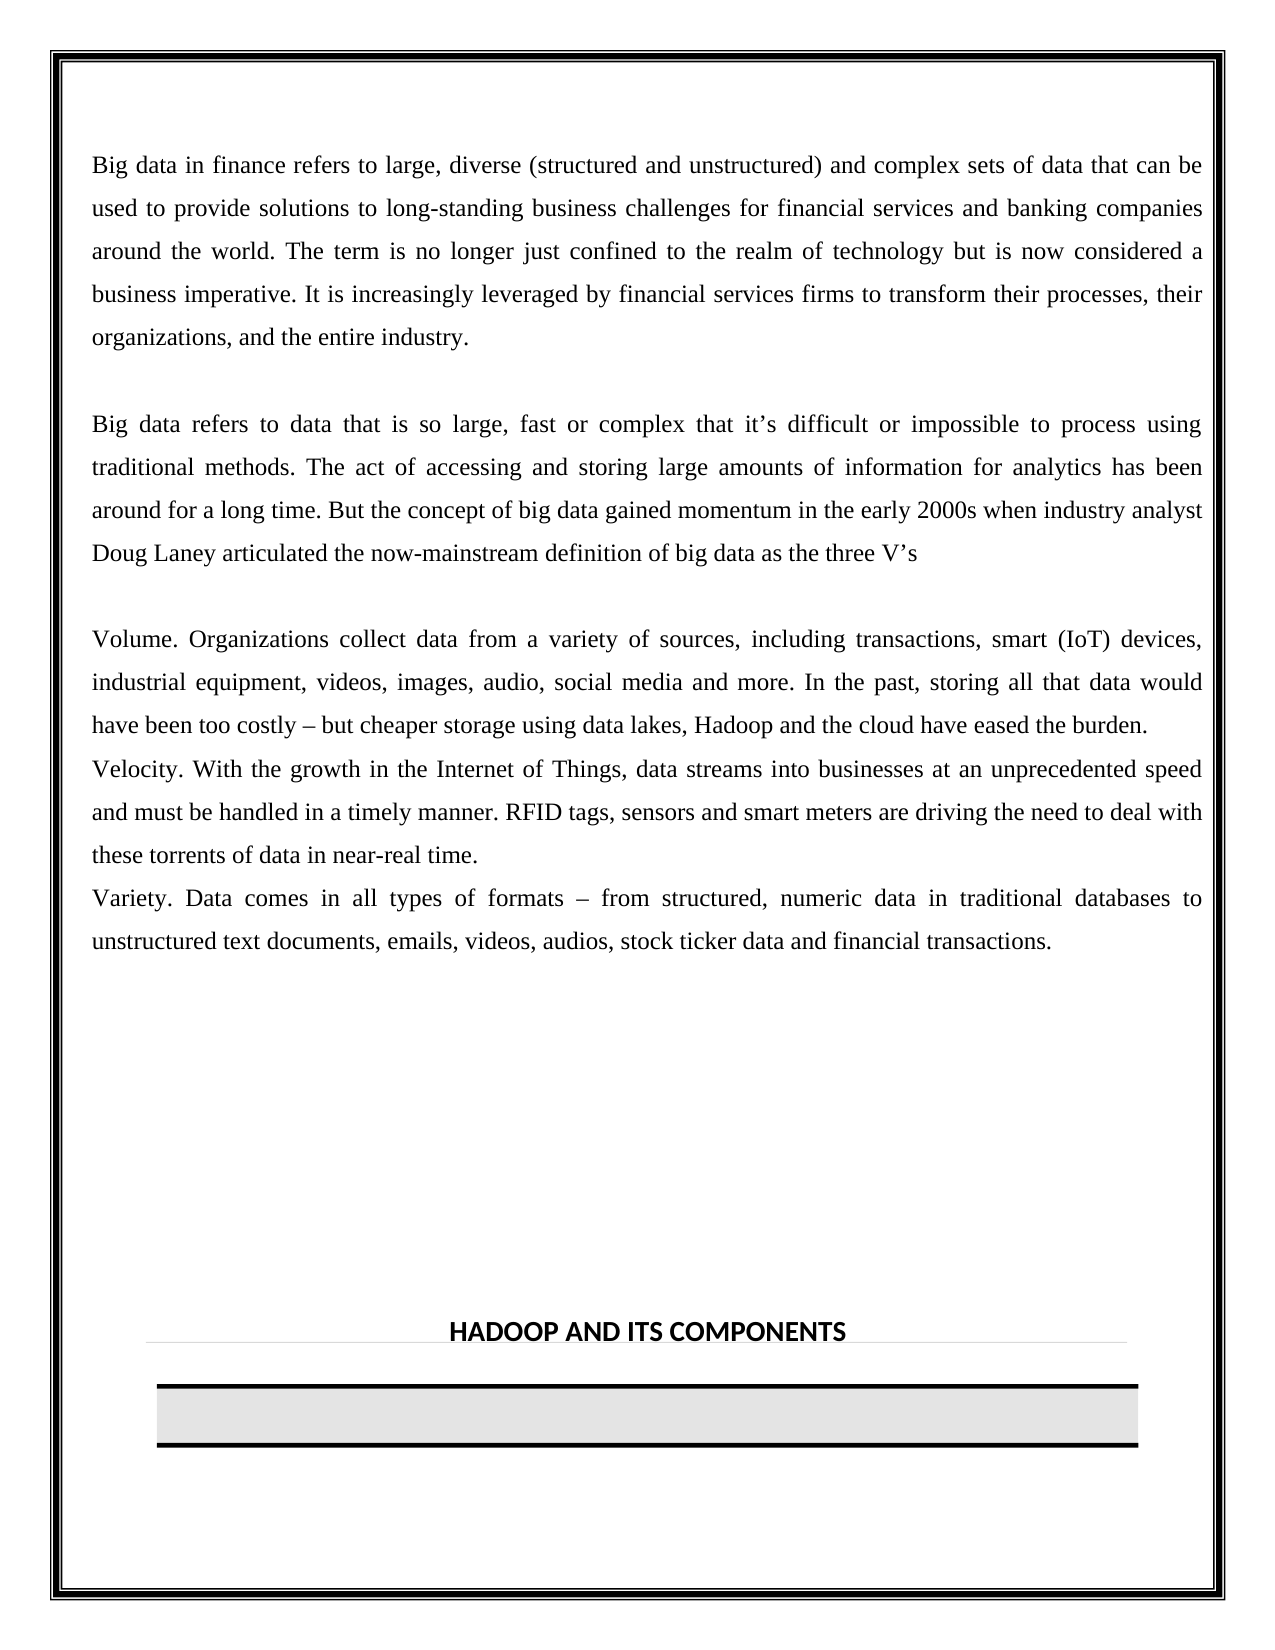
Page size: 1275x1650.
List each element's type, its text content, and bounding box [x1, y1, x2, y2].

text Volume. Organizations collect data from a variety of sources, including transactions, smart (IoT) devices, industrial equipment, videos, images, audio, social media and more. In the past, storing all that data would have been too costly – but cheaper storage using data lakes, Hadoop and the cloud have eased the burden. [92, 624, 1204, 739]
text Big data refers to data that is so large, fast or complex that it’s difficult or impossible to process using traditional methods. The act of accessing and storing large amounts of information for analytics has been around for a long time. But the concept of big data gained momentum in the early 2000s when industry analyst Doug Laney articulated the now-mainstream definition of big data as the three V’s [92, 409, 1204, 567]
text Variety. Data comes in all types of formats – from structured, numeric data in traditional databases to unstructured text documents, emails, videos, audios, stock ticker data and financial transactions. [92, 883, 1204, 955]
text Big data in finance refers to large, diverse (structured and unstructured) and complex sets of data that can be used to provide solutions to long-standing business challenges for financial services and banking companies around the world. The term is no longer just confined to the realm of technology but is now considered a business imperative. It is increasingly leveraged by financial services firms to transform their processes, their organizations, and the entire industry. [92, 150, 1204, 351]
text Velocity. With the growth in the Internet of Things, data streams into businesses at an unprecedented speed and must be handled in a timely manner. RFID tags, sensors and smart meters are driving the need to deal with these torrents of data in near-real time. [92, 754, 1204, 869]
